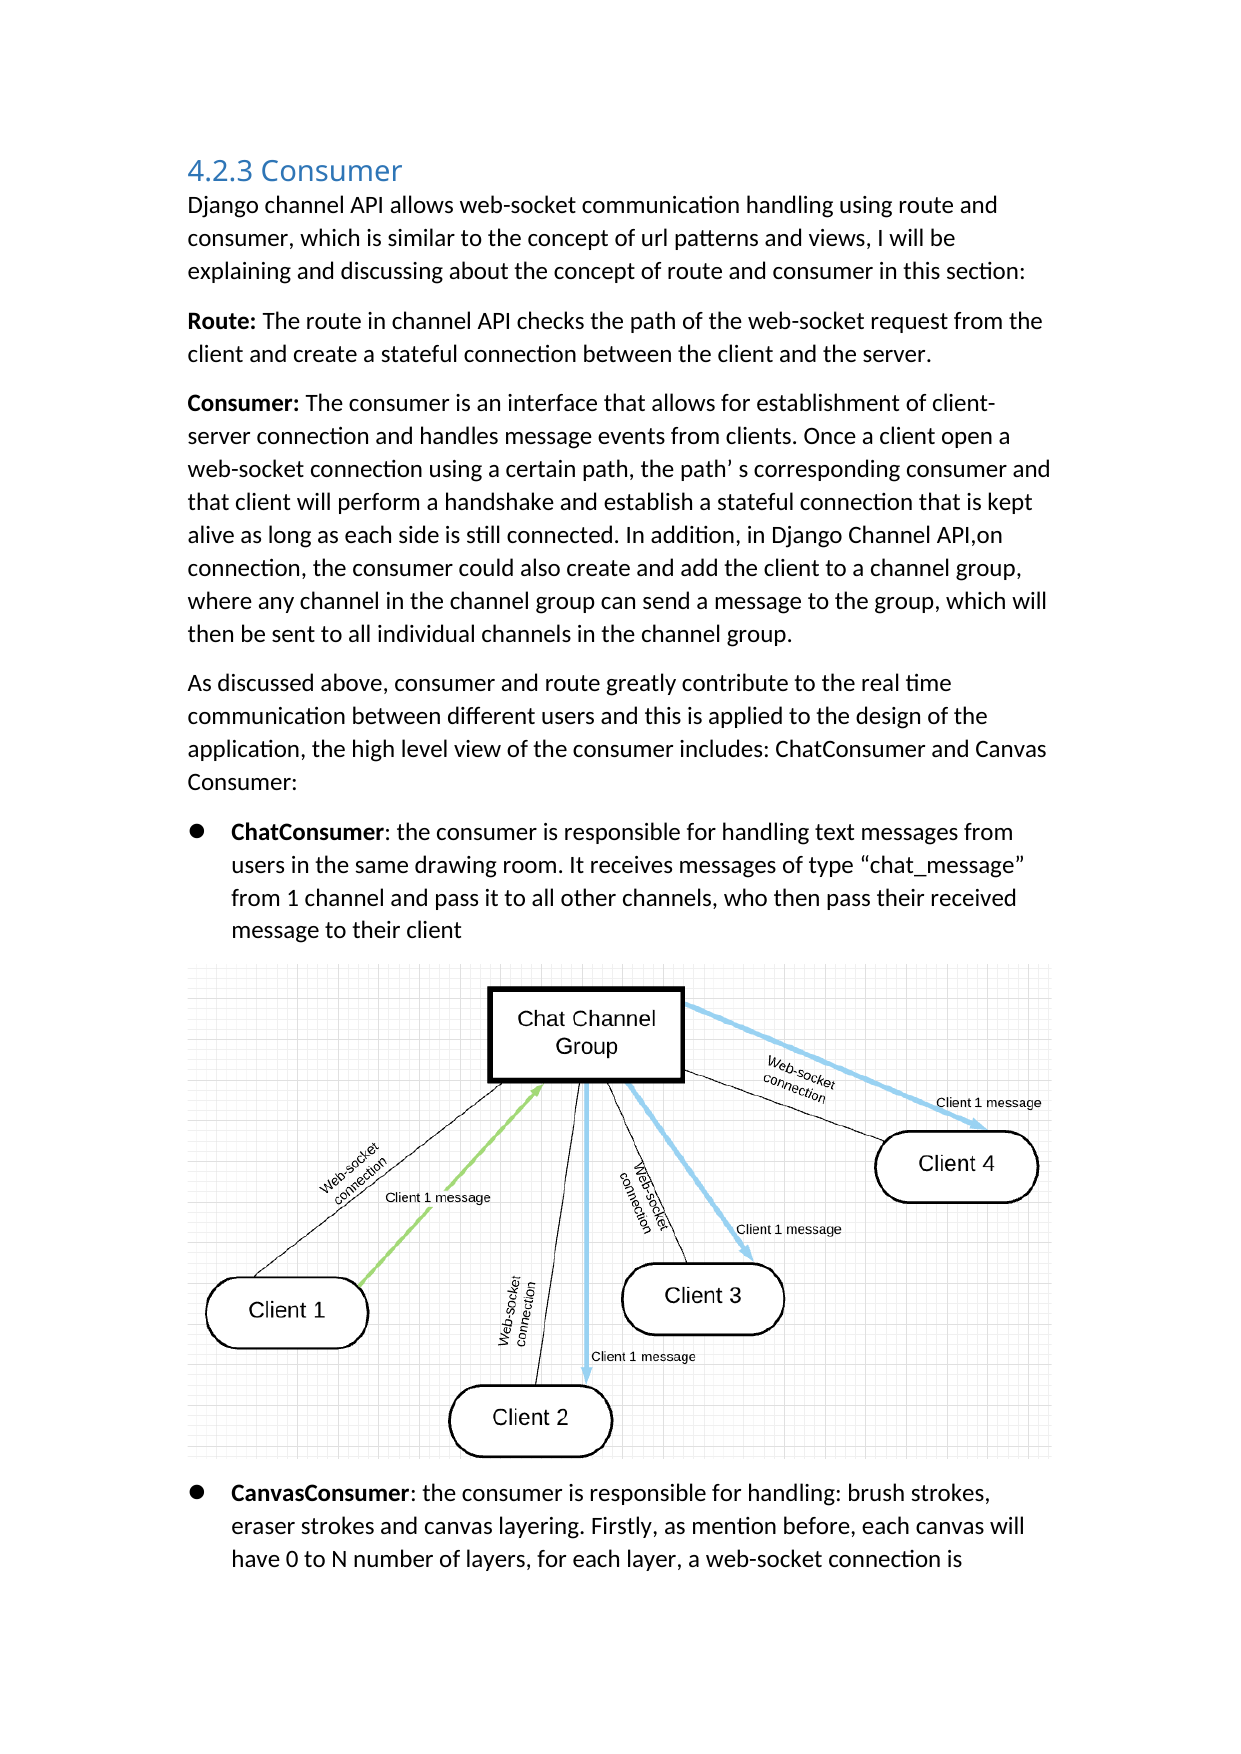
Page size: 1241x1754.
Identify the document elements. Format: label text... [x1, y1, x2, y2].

text Route: The route in channel API checks the path of the web-socket request from the client and create a stateful connection between the client and the server. [187, 305, 1053, 368]
list ChatConsumer: the consumer is responsible for handling text messages from users in the same drawing room. It receives messages of type “chat_message” from 1 channel and pass it to all other channels, who then pass their received message to their client [187, 816, 1053, 945]
list Consumer: The consumer is an interface that allows for establishment of client-server connection and handles message events from clients. Once a client open a web-socket connection using a certain path, the path’ s corresponding consumer and that client will perform a handshake and establish a stateful connection that is kept alive as long as each side is still connected. In addition, in Django Channel API,on connection, the consumer could also create and add the client to a channel group, where any channel in the channel group can send a message to the group, which will then be sent to all individual channels in the channel group. [187, 388, 1053, 648]
picture [187, 964, 1052, 1459]
list As discussed above, consumer and route greatly contribute to the real time communication between different users and this is applied to the design of the application, the high level view of the consumer includes: ChatConsumer and Canvas Consumer: [187, 668, 1053, 797]
text Django channel API allows web-socket communication handling using route and consumer, which is similar to the concept of url patterns and views, I will be explaining and discussing about the concept of route and consumer in this section: [187, 190, 1053, 286]
subtitle 4.2.3 Consumer [187, 150, 1053, 190]
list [187, 1477, 1053, 1573]
